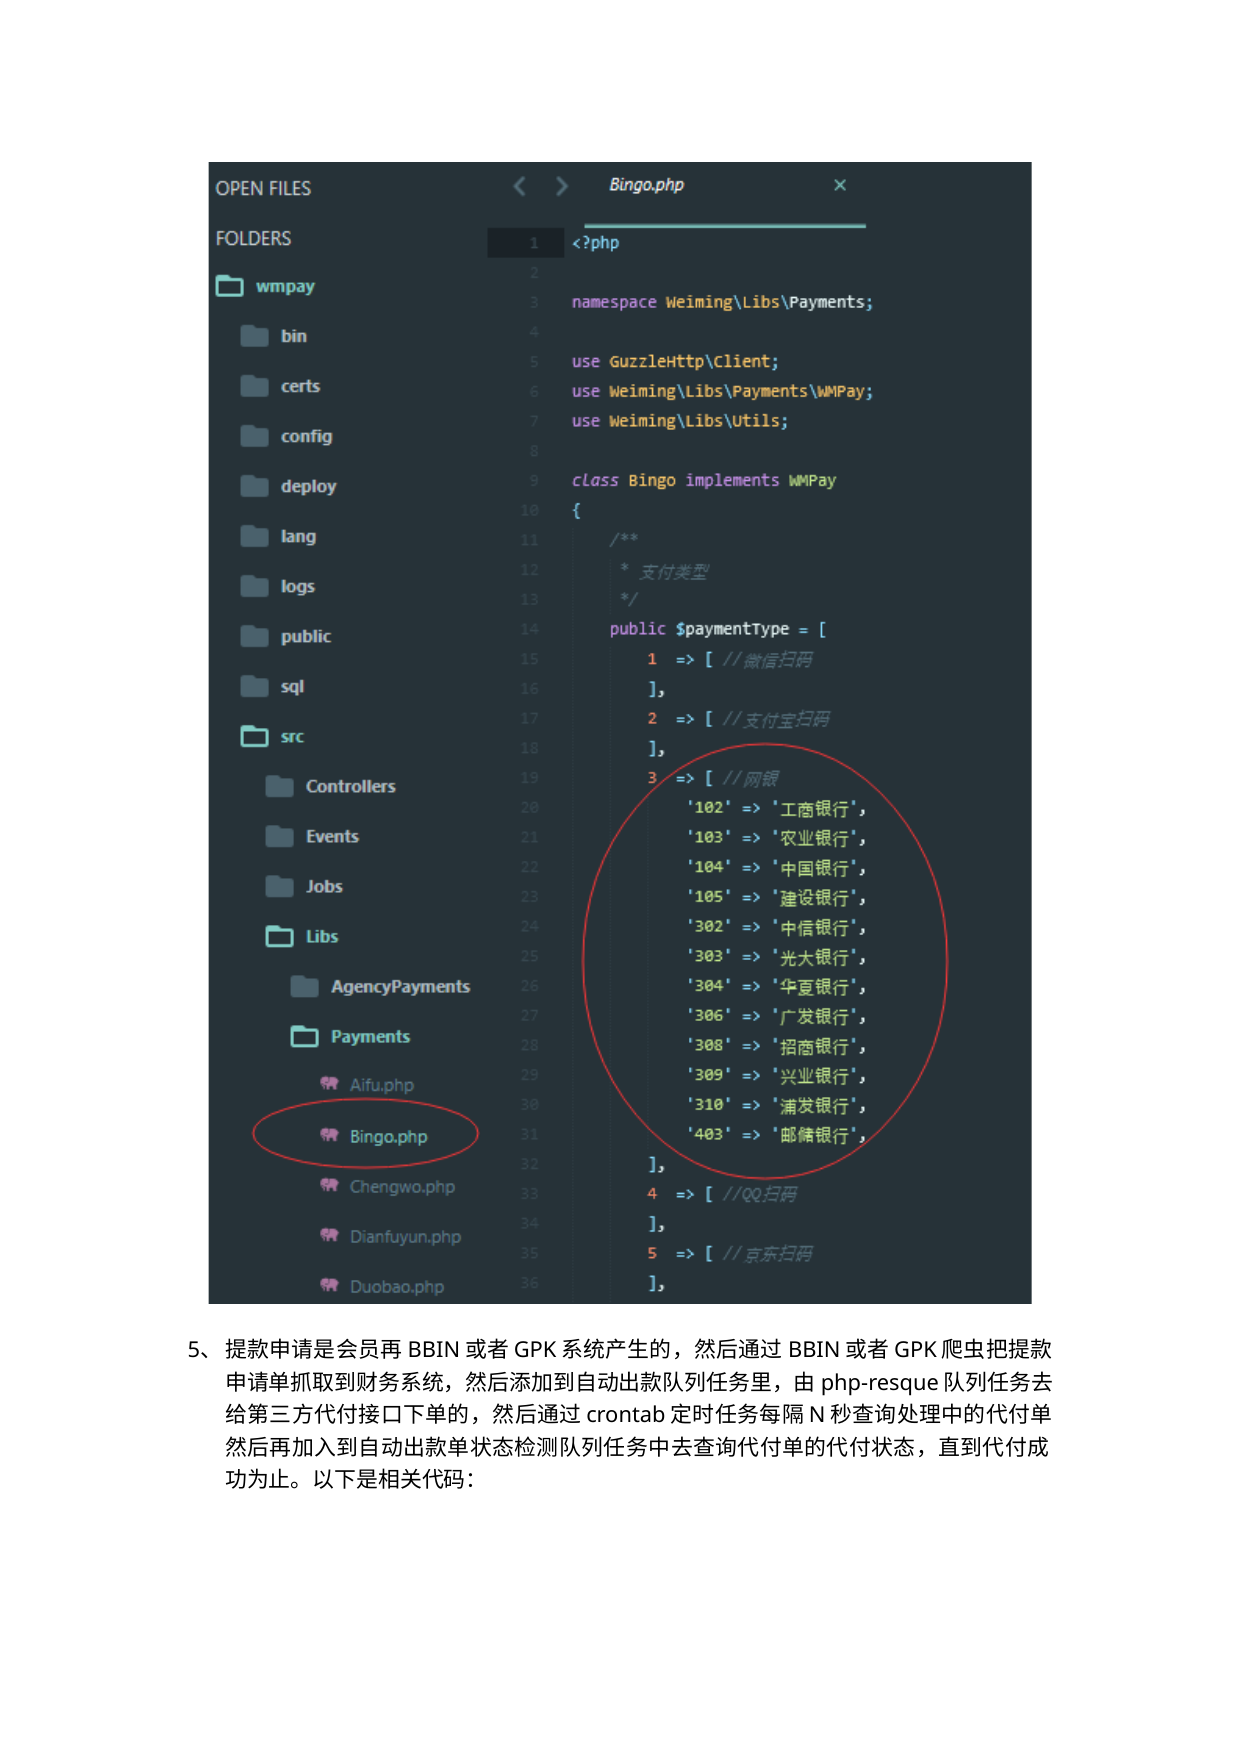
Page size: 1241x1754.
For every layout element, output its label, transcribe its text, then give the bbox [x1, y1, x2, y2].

picture [208, 162, 1032, 1304]
list 提款申请是会员再BBIN或者GPK系统产生的，然后通过BBIN或者GPK爬虫把提款申请单抓取到财务系统，然后添加到自动出款队列任务里，由php-resque队列任务去给第三方代付接口下单的，然后通过crontab定时任务每隔N秒查询处理中的代付单，然后再加入到自动出款单状态检测队列任务中去查询代付单的代付状态，直到代付成功为止。以下是相关代码： [187, 1332, 1053, 1494]
